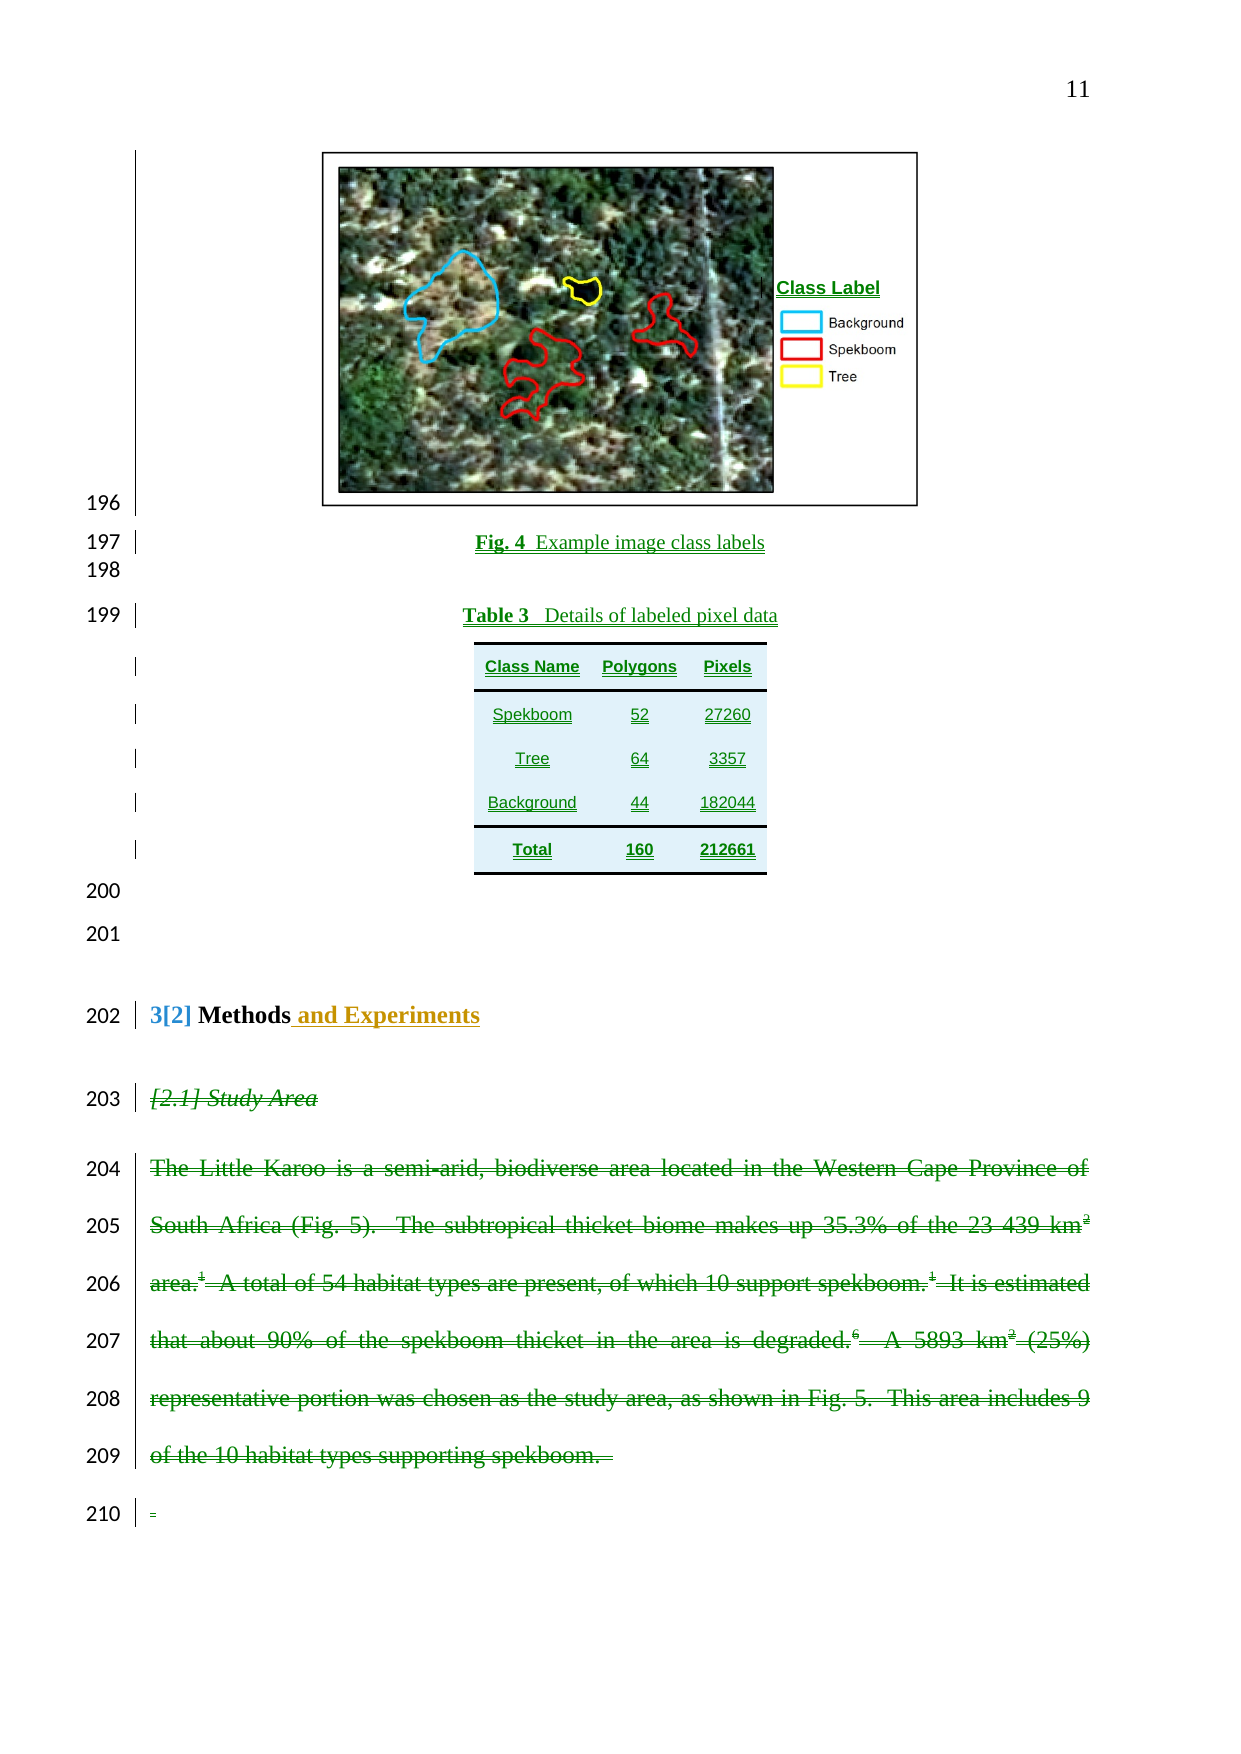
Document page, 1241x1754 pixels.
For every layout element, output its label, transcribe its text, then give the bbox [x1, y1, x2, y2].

subtitle Methods [150, 1001, 1090, 1029]
picture [319, 150, 921, 511]
